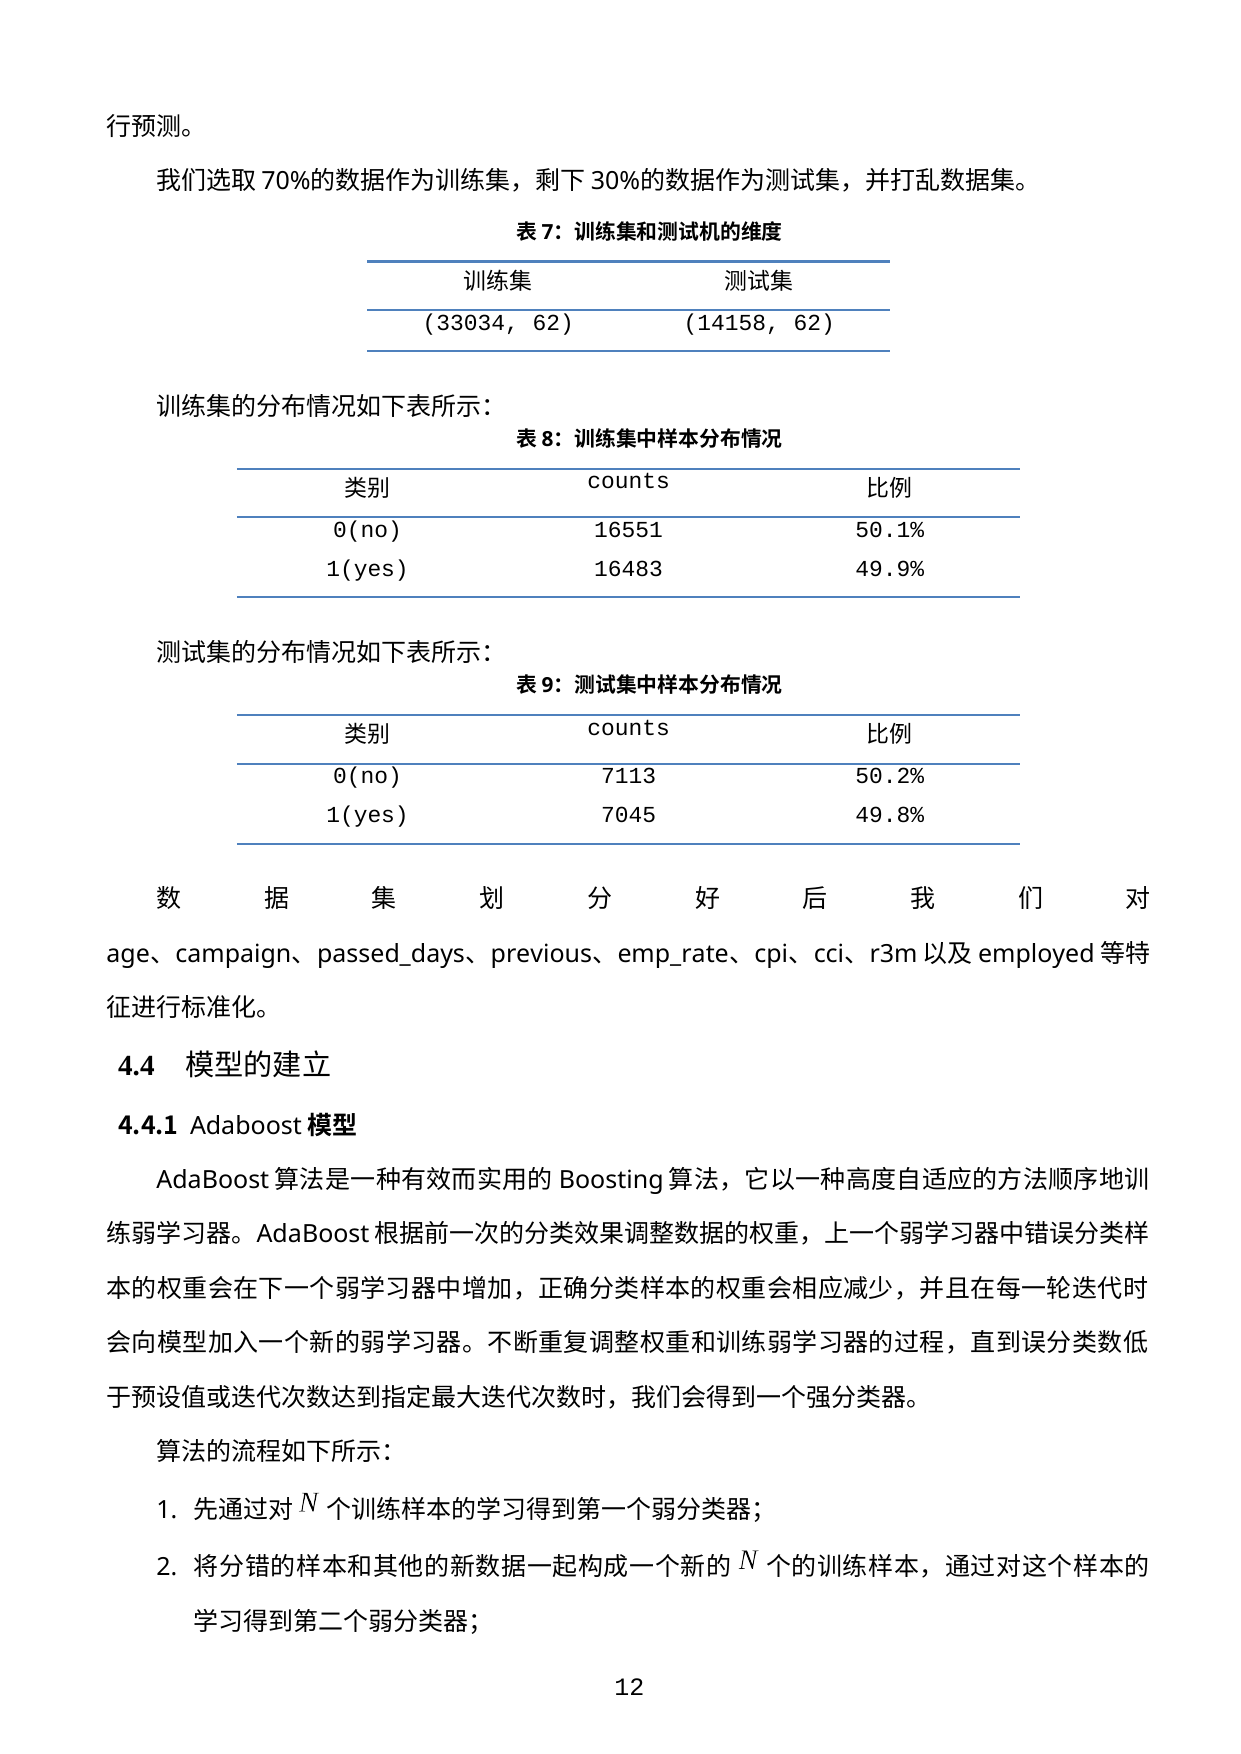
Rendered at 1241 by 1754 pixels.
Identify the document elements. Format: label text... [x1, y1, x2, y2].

text 数据集划分好后我们对age、campaign、passed_days、previous、emp_rate、cpi、cci、r3m以及employed等特征进行标准化。 [106, 879, 1151, 1024]
table_cell (33034, 62) [367, 311, 628, 350]
table_cell 7113 7045 [498, 765, 759, 842]
list 将分错的样本和其他的新数据一起构成一个新的个的训练样本，通过对这个样本的学习得到第二个弱分类器； [156, 1543, 1151, 1637]
table_cell 0(no) 1(yes) [237, 518, 498, 596]
table_header 训练集 [367, 263, 628, 309]
text 表7：训练集和测试机的维度 [106, 215, 1151, 245]
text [106, 106, 1151, 142]
text 算法的流程如下所示： [106, 1431, 1151, 1468]
table_header 类别 [237, 470, 498, 516]
table_cell 0(no) 1(yes) [237, 765, 498, 842]
table_cell 50.1% 49.9% [759, 518, 1020, 596]
text 表9：测试集中样本分布情况 [106, 669, 1151, 699]
list 先通过对个训练样本的学习得到第一个弱分类器； [156, 1486, 1151, 1525]
table_header 比例 [759, 716, 1020, 762]
text 训练集的分布情况如下表所示： [106, 386, 1151, 422]
text 表8：训练集中样本分布情况 [106, 422, 1151, 453]
table_header 比例 [759, 470, 1020, 516]
table_cell 50.2% 49.8% [759, 765, 1020, 842]
subtitle 模型的建立 [118, 1042, 1151, 1084]
table_cell 16551 16483 [498, 518, 759, 596]
text 我们选取70%的数据作为训练集，剩下30%的数据作为测试集，并打乱数据集。 [106, 161, 1151, 197]
text 测试集的分布情况如下表所示： [106, 632, 1151, 669]
table_header 类别 [237, 716, 498, 762]
table_header 测试集 [628, 263, 889, 309]
table_header counts [498, 716, 759, 762]
subtitle 4.4.1 Adaboost模型 [118, 1105, 1151, 1141]
table_header counts [498, 470, 759, 516]
table_cell (14158, 62) [628, 311, 889, 350]
text AdaBoost算法是一种有效而实用的Boosting算法，它以一种高度自适应的方法顺序地训练弱学习器。AdaBoost根据前一次的分类效果调整数据的权重，上一个弱学习器中错误分类样本的权重会在下一个弱学习器中增加，正确分类样本的权重会相应减少，并且在每一轮迭代时会向模型加入一个新的弱学习器。不断重复调整权重和训练弱学习器的过程，直到误分类数低于预设值或迭代次数达到指定最大迭代次数时，我们会得到一个强分类器。 [106, 1159, 1151, 1413]
